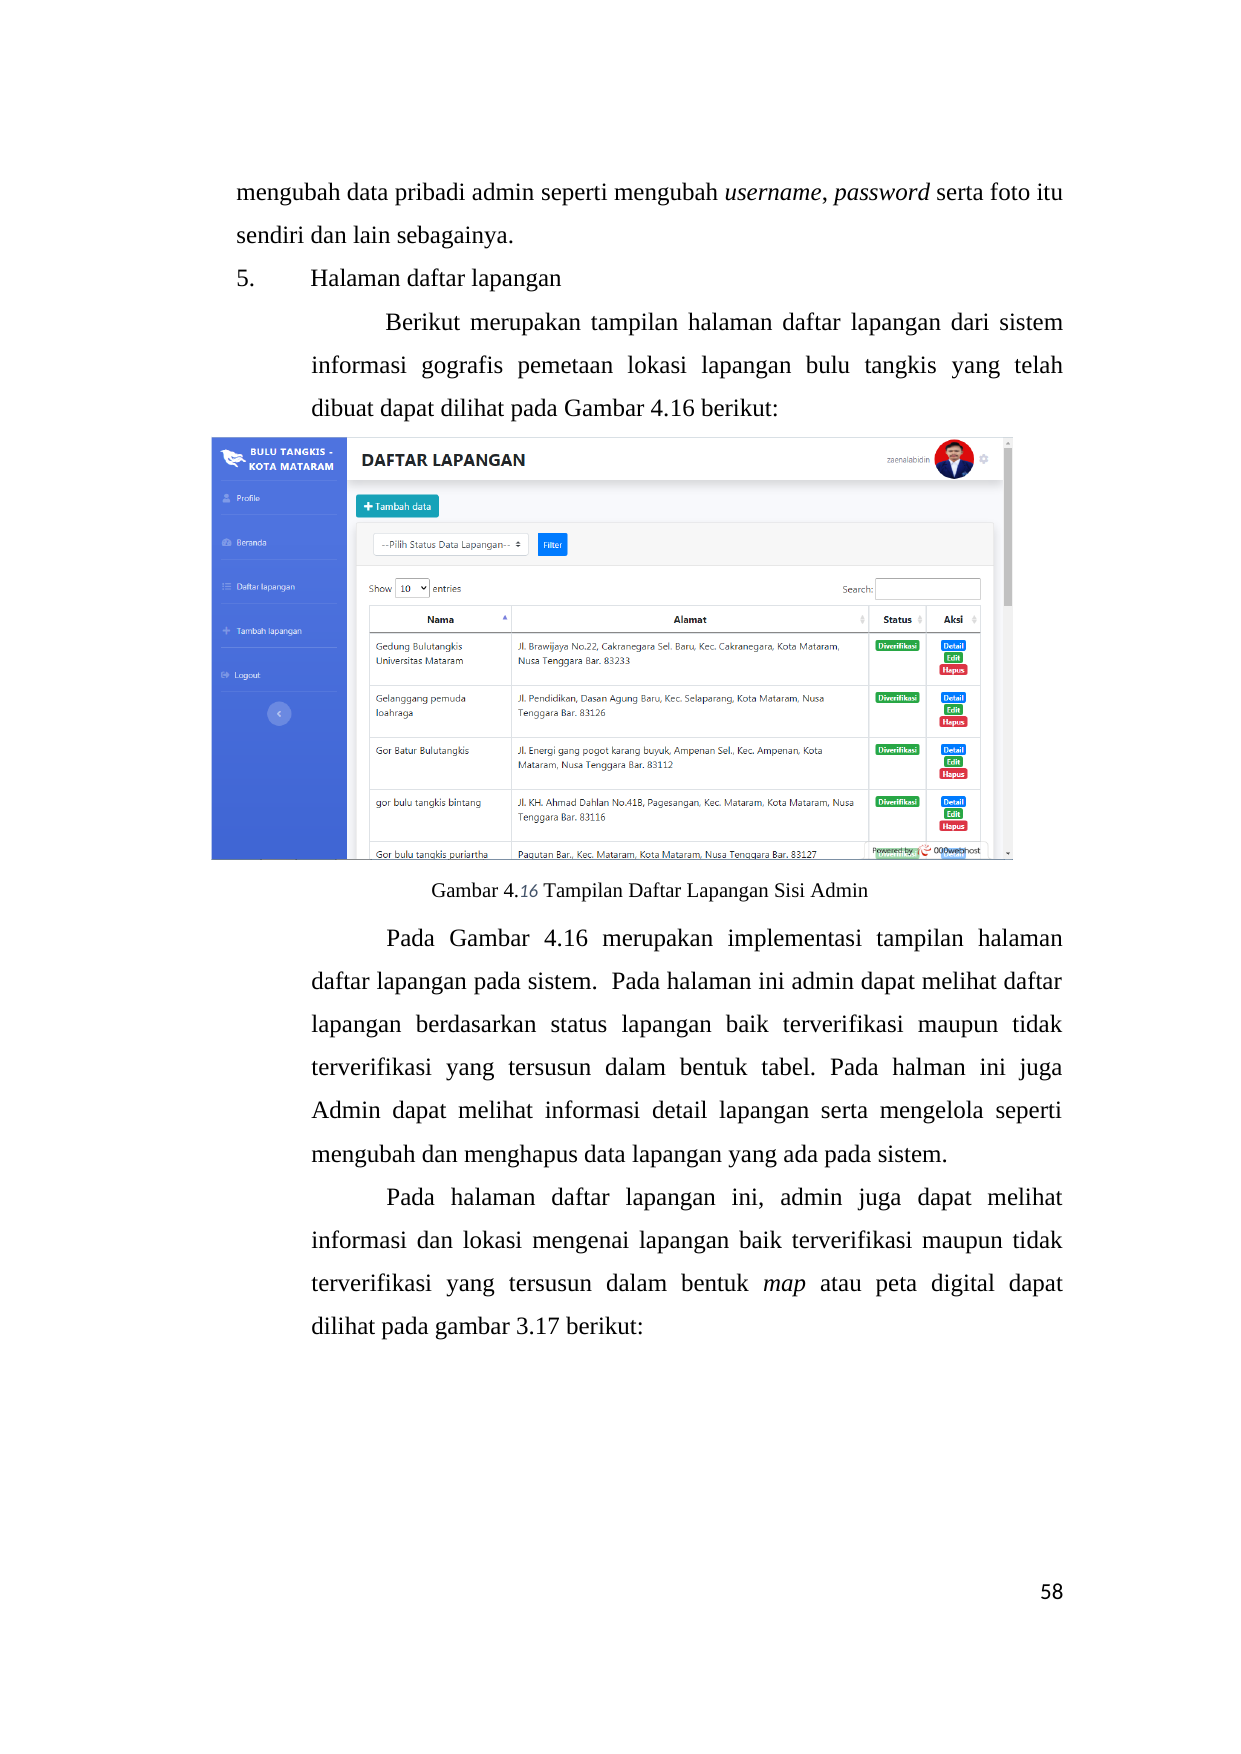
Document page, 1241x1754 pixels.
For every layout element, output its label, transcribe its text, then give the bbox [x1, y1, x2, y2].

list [236, 177, 1063, 249]
text Pada Gambar 4.16 merupakan implementasi tampilan halaman daftar lapangan pada sistem. Pada halaman ini admin dapat melihat daftar lapangan berdasarkan status lapangan baik terverifikasi maupun tidak terverifikasi yang tersusun dalam bentuk tabel. Pada halman ini juga Admin dapat melihat informasi detail lapangan serta mengelola seperti mengubah dan menghapus data lapangan yang ada pada sistem. [311, 923, 1063, 1167]
text Pada halaman daftar lapangan ini, admin juga dapat melihat informasi dan lokasi mengenai lapangan baik terverifikasi maupun tidak terverifikasi yang tersusun dalam bentuk map atau peta digital dapat dilihat pada gambar 3.17 berikut: [311, 1182, 1063, 1340]
list Halaman daftar lapangan [236, 263, 1063, 292]
text Berikut merupakan tampilan halaman daftar lapangan dari sistem informasi gografis pemetaan lokasi lapangan bulu tangkis yang telah dibuat dapat dilihat pada Gambar 4.16 berikut: [311, 307, 1063, 422]
picture [211, 436, 1013, 860]
text Gambar 4.16 Tampilan Daftar Lapangan Sisi Admin [236, 878, 1063, 902]
